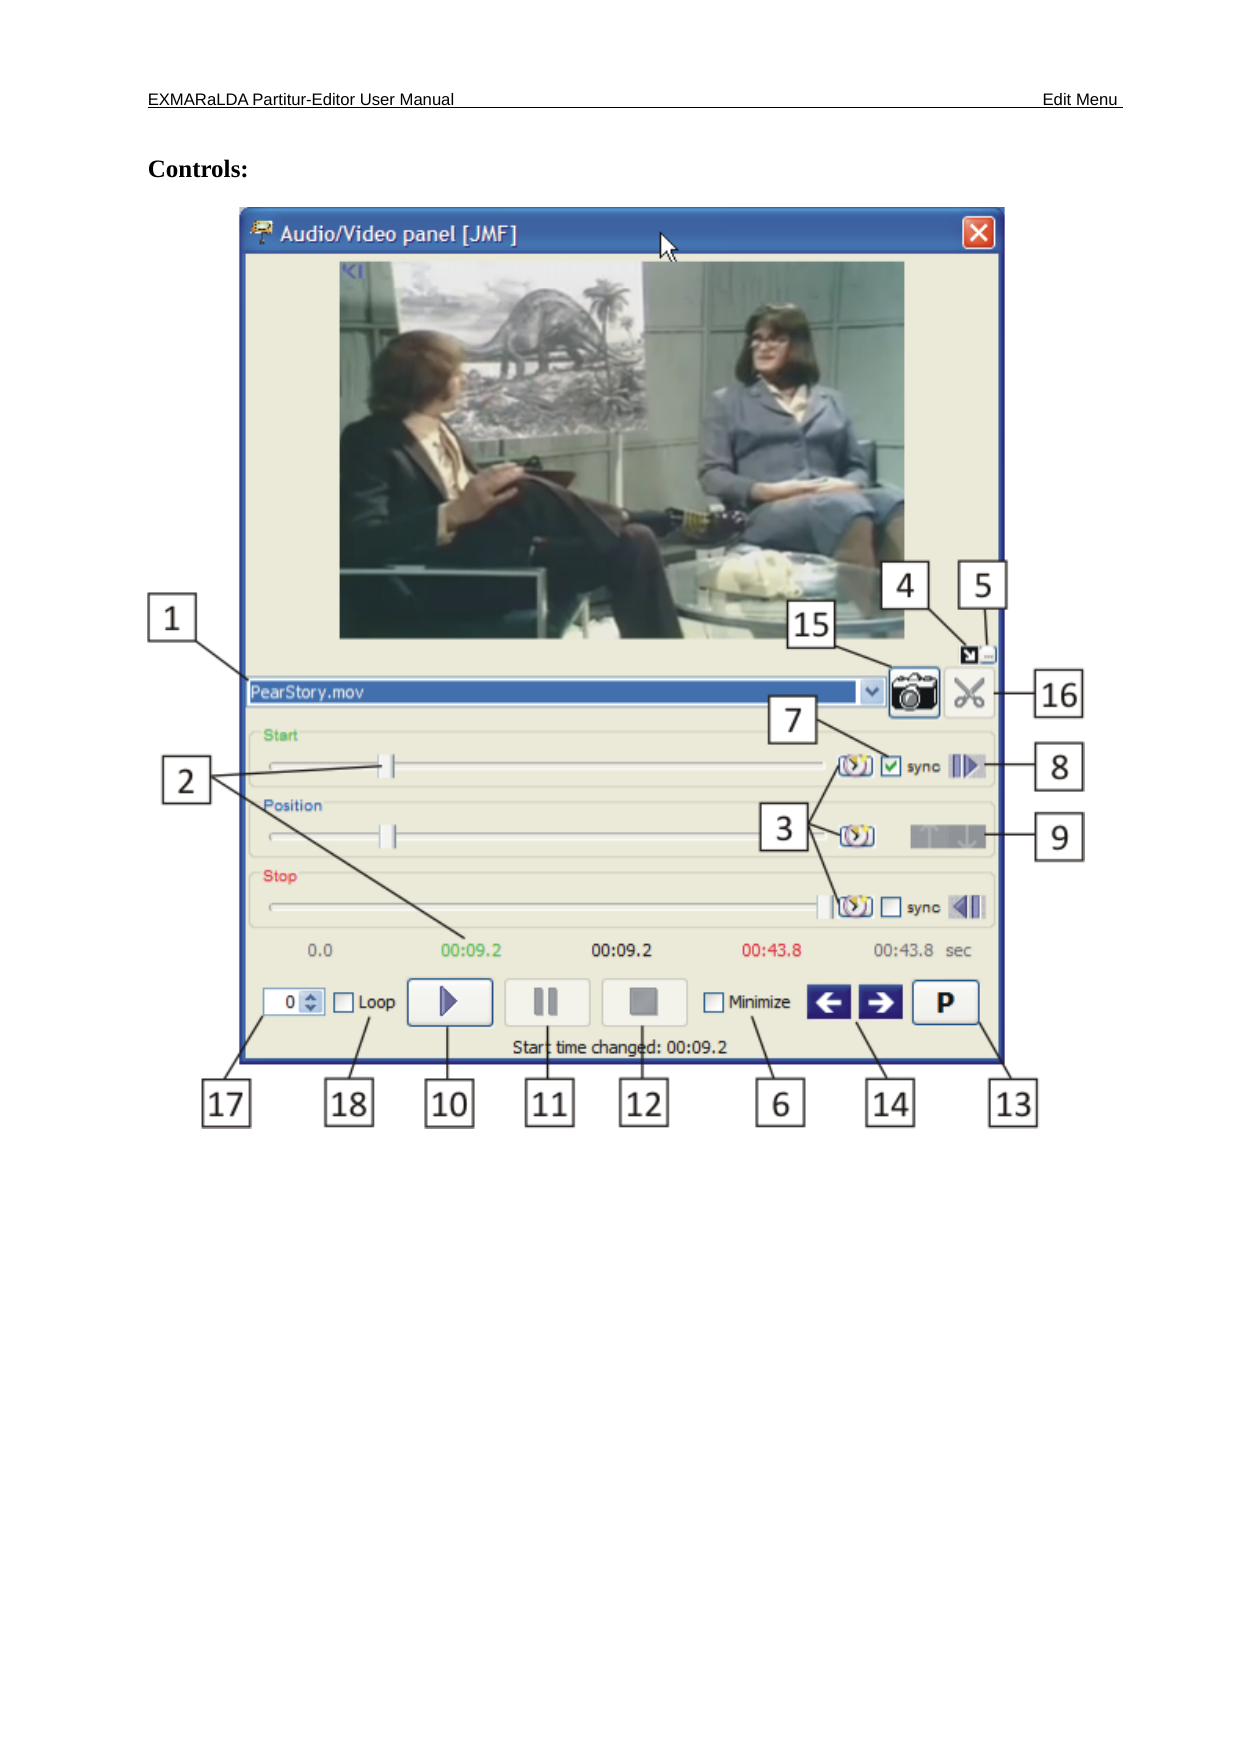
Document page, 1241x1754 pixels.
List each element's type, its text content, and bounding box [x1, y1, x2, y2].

picture [147, 207, 1085, 1129]
text Controls: [148, 154, 1122, 183]
